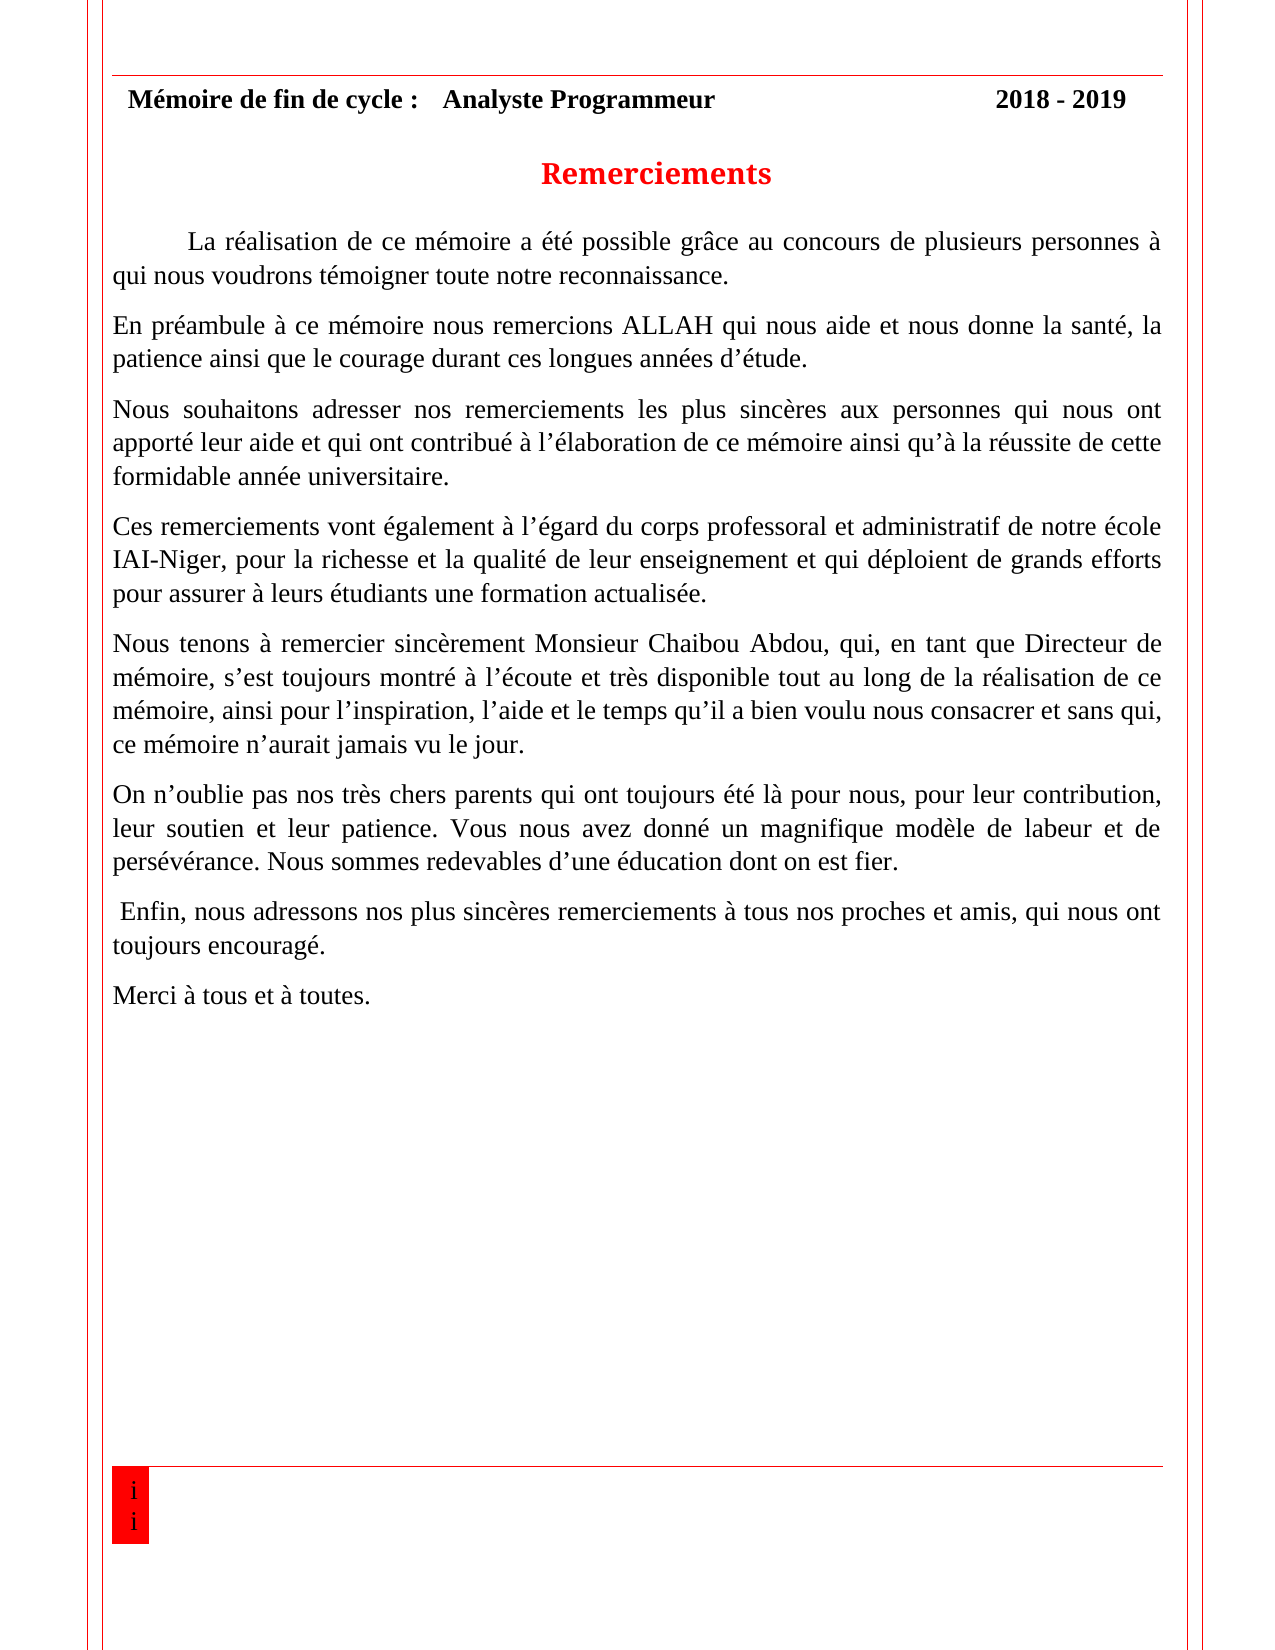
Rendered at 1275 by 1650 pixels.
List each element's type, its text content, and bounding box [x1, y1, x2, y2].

text Merci à tous et à toutes. [112, 979, 1163, 1010]
text On n’oublie pas nos très chers parents qui ont toujours été là pour nous, pour leur contribution, leur soutien et leur patience. Vous nous avez donné un magnifique modèle de labeur et de persévérance. Nous sommes redevables d’une éducation dont on est fier. [112, 778, 1163, 876]
text La réalisation de ce mémoire a été possible grâce au concours de plusieurs personnes à qui nous voudrons témoigner toute notre reconnaissance. [112, 225, 1163, 290]
subtitle Remerciements [150, 153, 1163, 193]
text Enfin, nous adressons nos plus sincères remerciements à tous nos proches et amis, qui nous ont toujours encouragé. [112, 896, 1163, 960]
text Nous tenons à remercier sincèrement Monsieur Chaibou Abdou, qui, en tant que Directeur de mémoire, s’est toujours montré à l’écoute et très disponible tout au long de la réalisation de ce mémoire, ainsi pour l’inspiration, l’aide et le temps qu’il a bien voulu nous consacrer et sans qui, ce mémoire n’aurait jamais vu le jour. [112, 627, 1163, 759]
text Ces remerciements vont également à l’égard du corps professoral et administratif de notre école IAI-Niger, pour la richesse et la qualité de leur enseignement et qui déploient de grands efforts pour assurer à leurs étudiants une formation actualisée. [112, 510, 1163, 608]
text En préambule à ce mémoire nous remercions ALLAH qui nous aide et nous donne la santé, la patience ainsi que le courage durant ces longues années d’étude. [112, 309, 1163, 374]
text Nous souhaitons adresser nos remerciements les plus sincères aux personnes qui nous ont apporté leur aide et qui ont contribué à l’élaboration de ce mémoire ainsi qu’à la réussite de cette formidable année universitaire. [112, 393, 1163, 491]
